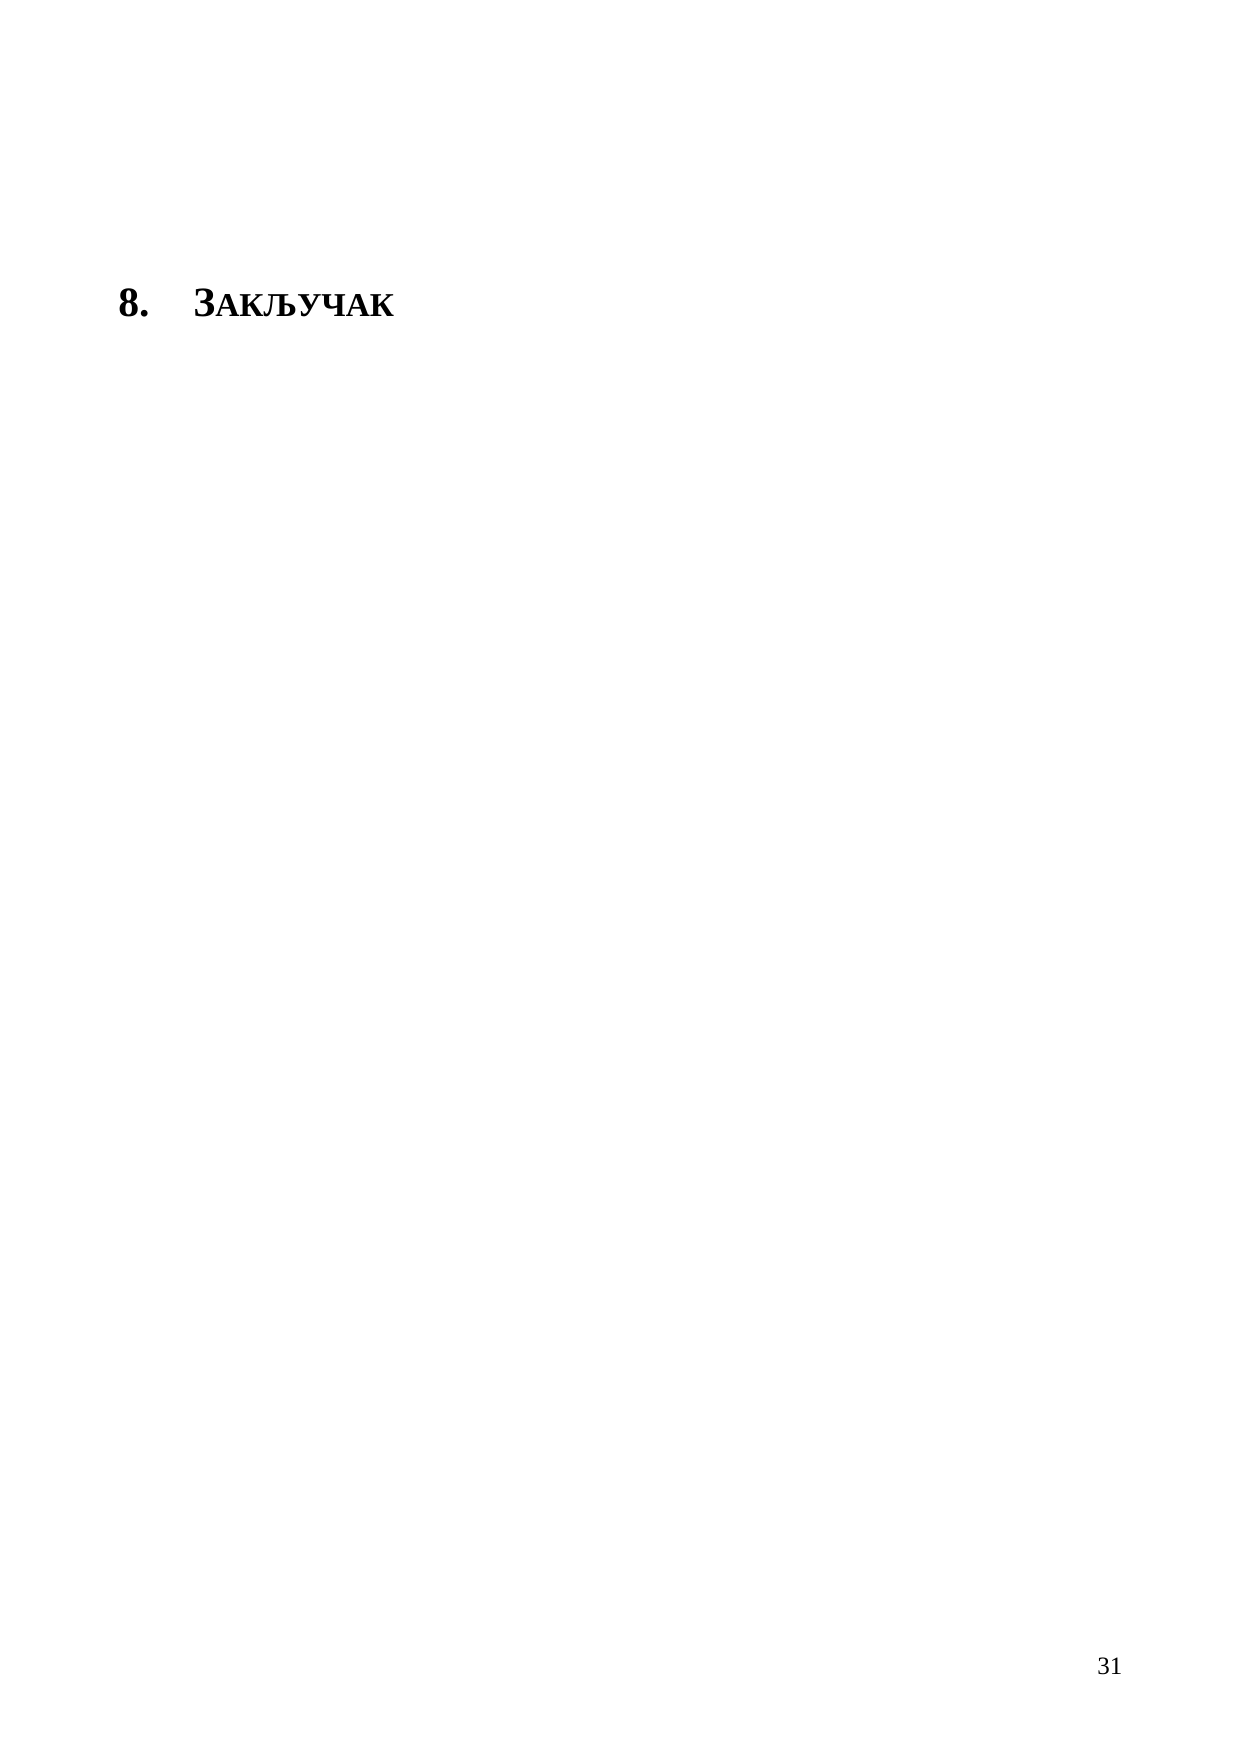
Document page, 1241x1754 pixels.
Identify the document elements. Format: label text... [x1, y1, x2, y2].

subtitle Закључак [118, 277, 1122, 325]
